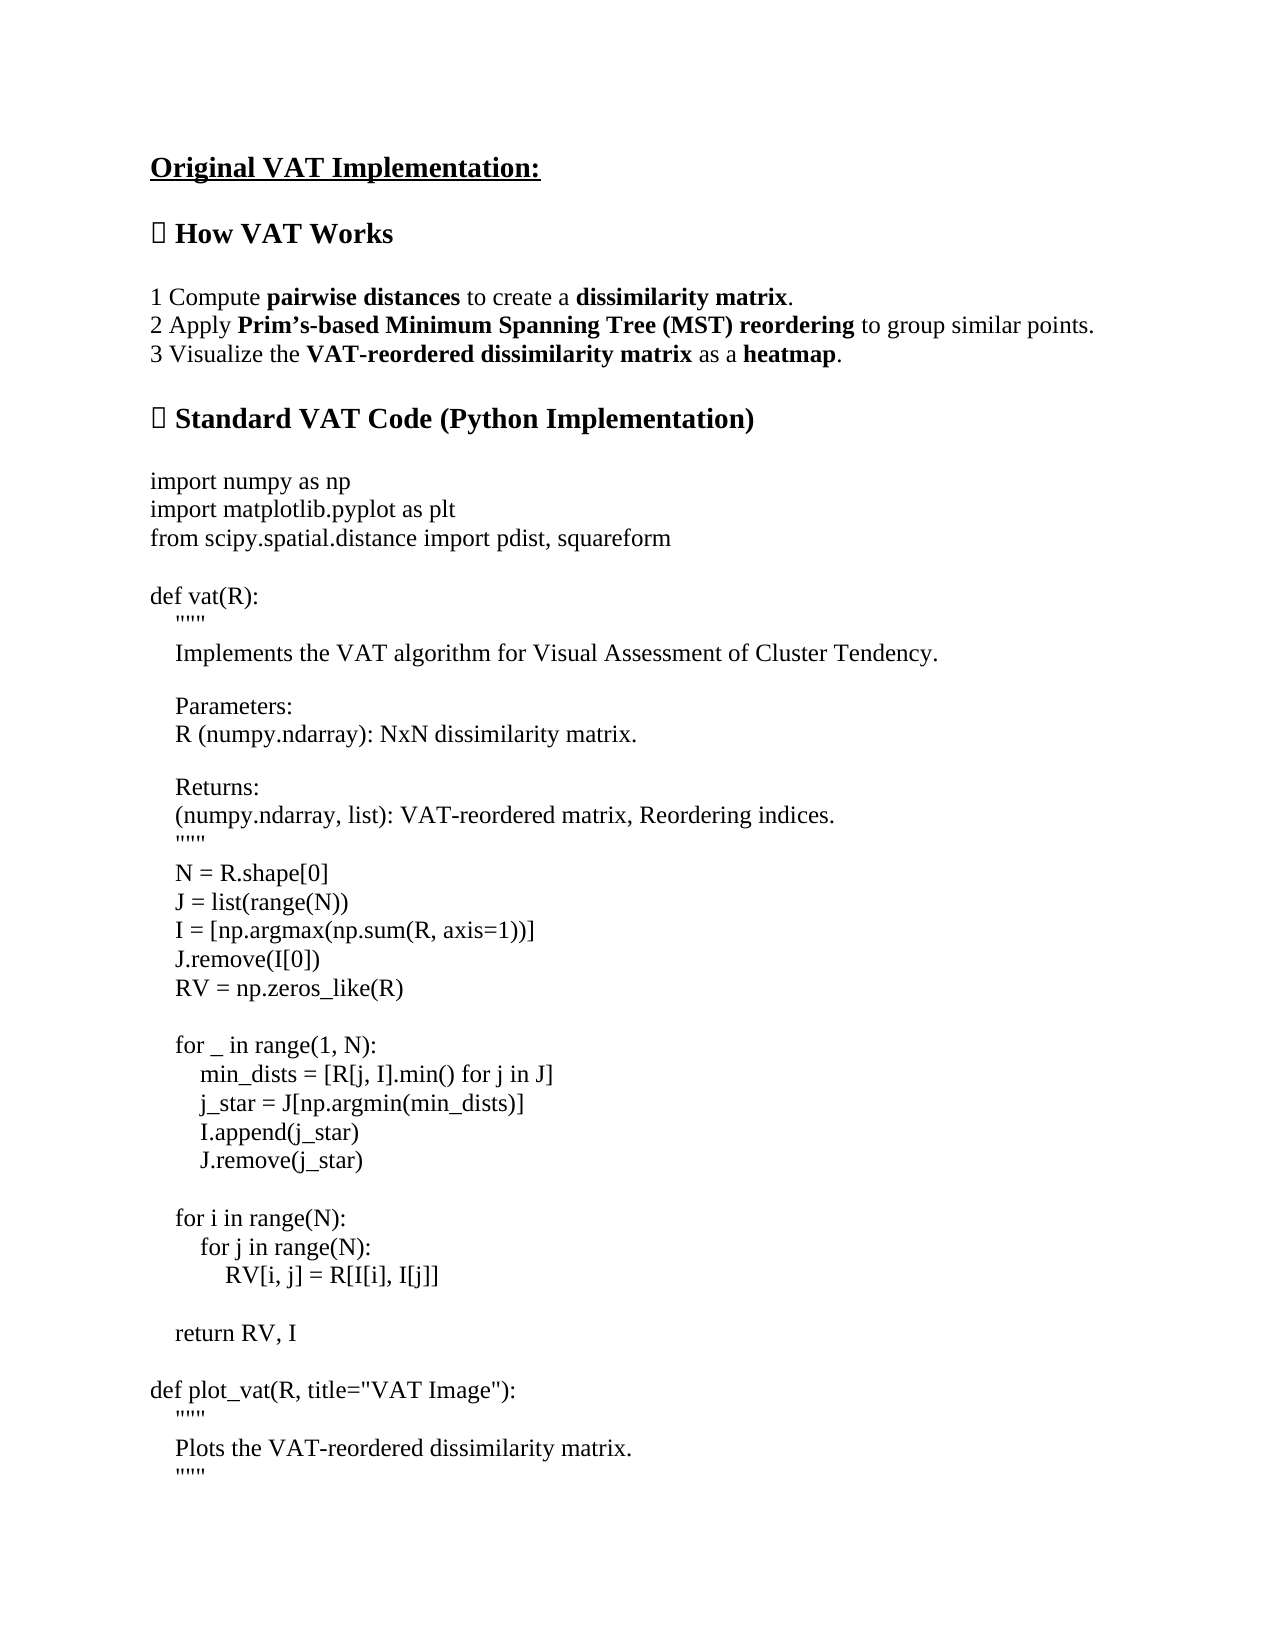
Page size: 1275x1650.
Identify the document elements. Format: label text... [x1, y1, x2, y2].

text J = list(range(N)) [150, 887, 1125, 916]
text j_star = J[np.argmin(min_dists)] [150, 1088, 1125, 1117]
text Plots the VAT-reordered dissimilarity matrix. [150, 1433, 1125, 1462]
text J.remove(I[0]) [150, 944, 1125, 973]
text N = R.shape[0] [150, 858, 1125, 887]
text J.remove(j_star) [150, 1146, 1125, 1174]
text """ [150, 1462, 1125, 1491]
text return RV, I [150, 1318, 1125, 1347]
text I = [np.argmax(np.sum(R, axis=1))] [150, 916, 1125, 944]
text from scipy.spatial.distance import pdist, squareform [150, 523, 1125, 552]
text RV = np.zeros_like(R) [150, 973, 1125, 1002]
text I.append(j_star) [150, 1117, 1125, 1146]
text Returns: [150, 772, 1125, 801]
text R (numpy.ndarray): NxN dissimilarity matrix. [150, 719, 1125, 748]
text Parameters: [150, 691, 1125, 719]
text for _ in range(1, N): [150, 1031, 1125, 1059]
text import matplotlib.pyplot as plt [150, 494, 1125, 523]
text (numpy.ndarray, list): VAT-reordered matrix, Reordering indices. [150, 801, 1125, 829]
text for j in range(N): [150, 1232, 1125, 1261]
text for i in range(N): [150, 1203, 1125, 1232]
text min_dists = [R[j, I].min() for j in J] [150, 1059, 1125, 1088]
text import numpy as np [150, 466, 1125, 494]
text """ [150, 829, 1125, 858]
text """ [150, 609, 1125, 638]
text def plot_vat(R, title="VAT Image"): [150, 1376, 1125, 1404]
subtitle Original VAT Implementation: [150, 150, 1125, 183]
text 1️ Compute pairwise distances to create a dissimilarity matrix. 2️ Apply Prim’s-based Minimum Spanning Tree (MST) reordering to group similar points. 3️ Visualize the VAT-reordered dissimilarity matrix as a heatmap. [150, 282, 1125, 368]
text """ [150, 1404, 1125, 1433]
subtitle 📌 How VAT Works [150, 213, 1125, 252]
text RV[i, j] = R[I[i], I[j]] [150, 1261, 1125, 1289]
text def vat(R): [150, 581, 1125, 609]
text Implements the VAT algorithm for Visual Assessment of Cluster Tendency. [150, 638, 1125, 667]
subtitle 📌 Standard VAT Code (Python Implementation) [150, 397, 1125, 437]
